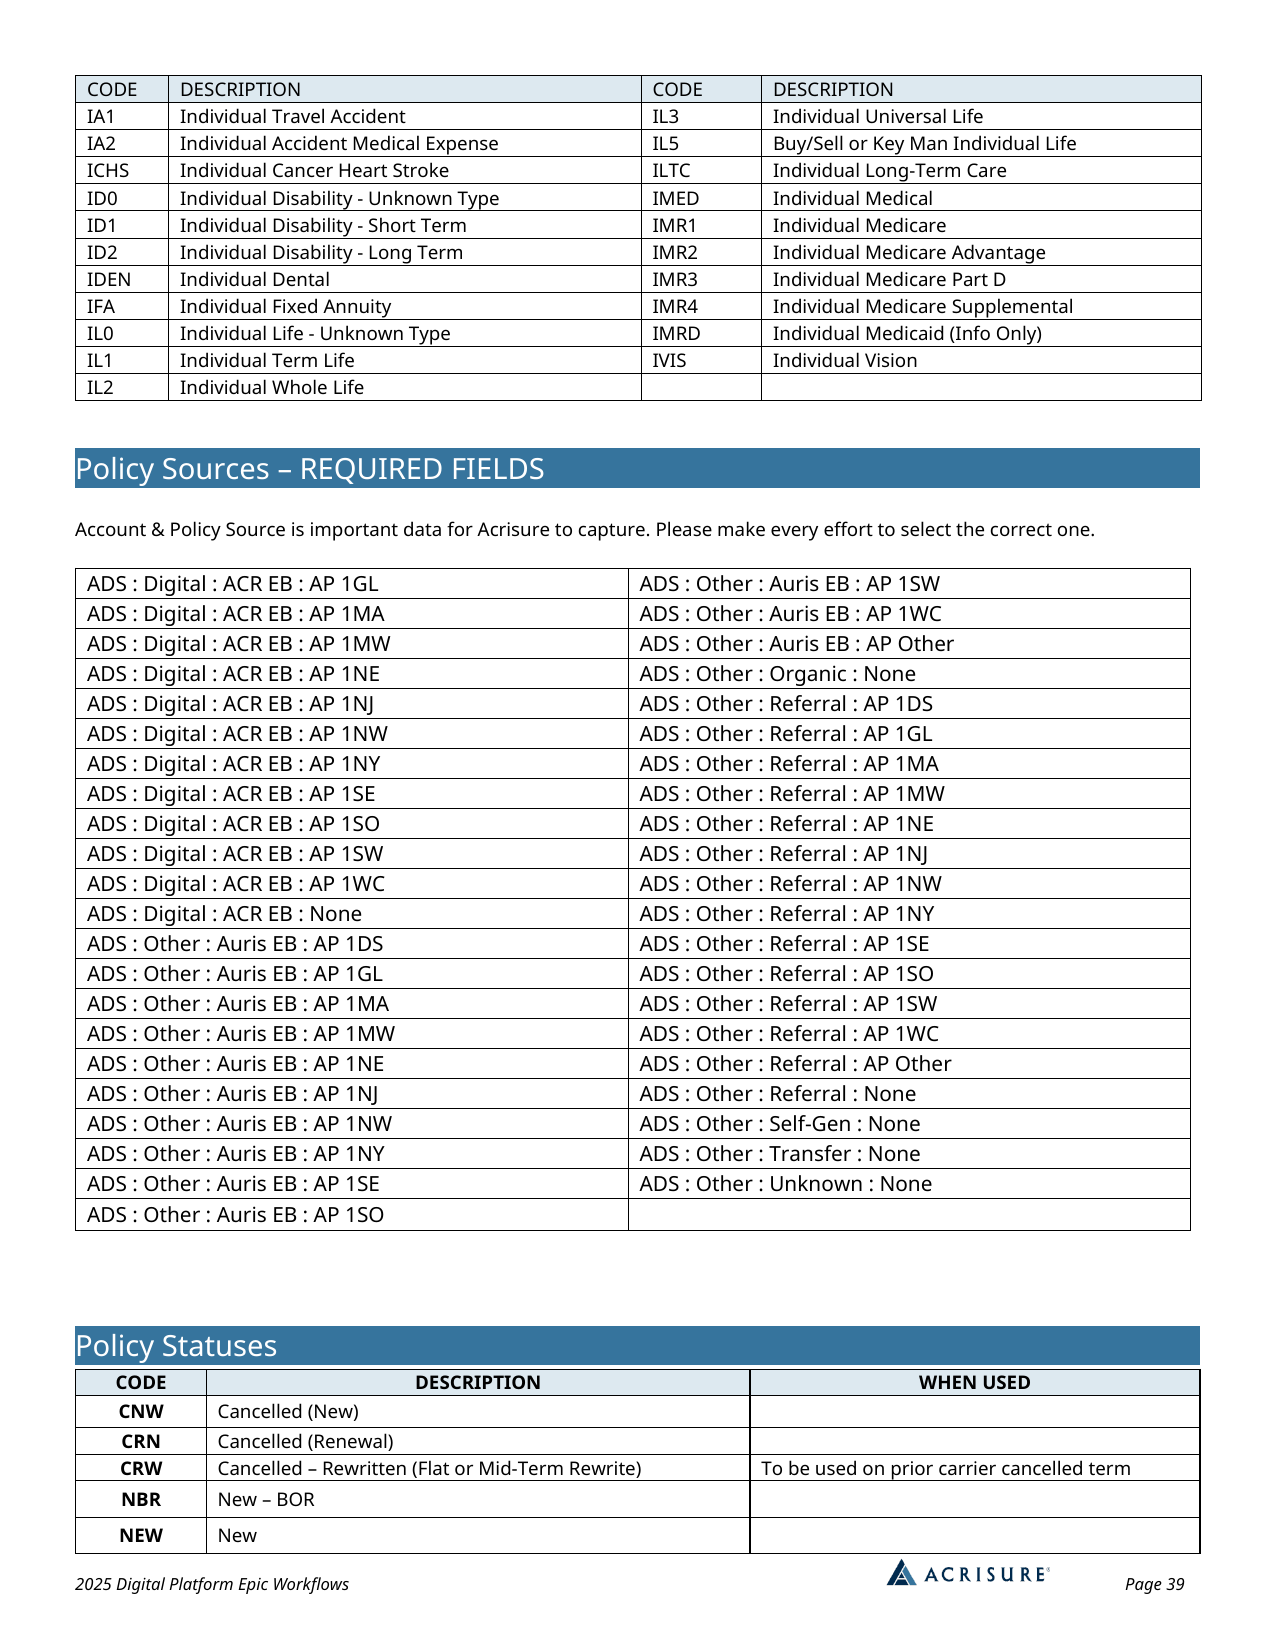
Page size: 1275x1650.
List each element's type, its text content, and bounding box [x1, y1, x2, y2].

table_cell ADS : Other : Referral : AP 1SW [629, 989, 1190, 1018]
table_cell Individual Life - Unknown Type [169, 320, 641, 346]
table_cell IA2 [76, 130, 168, 156]
table_cell ADS : Other : Auris EB : AP 1SE [76, 1169, 628, 1198]
table_cell ADS : Other : Referral : AP 1GL [629, 719, 1190, 748]
table_cell New [207, 1518, 749, 1553]
table_header DESCRIPTION [169, 76, 641, 102]
table_cell ADS : Other : Referral : AP 1SO [629, 959, 1190, 988]
table_cell Cancelled – Rewritten (Flat or Mid-Term Rewrite) [207, 1455, 749, 1480]
table_cell ADS : Other : Auris EB : AP 1GL [76, 959, 628, 988]
table_cell Individual Medicare [762, 211, 1201, 237]
table_header DESCRIPTION [762, 76, 1201, 102]
table_cell ADS : Other : Organic : None [629, 659, 1190, 688]
table_cell ADS : Other : Referral : AP Other [629, 1049, 1190, 1078]
table_cell ADS : Other : Self-Gen : None [629, 1109, 1190, 1138]
table_cell To be used on prior carrier cancelled term [751, 1455, 1199, 1480]
table_cell ADS : Digital : ACR EB : AP 1SE [76, 779, 628, 808]
table_cell ID1 [76, 211, 168, 237]
table_cell ADS : Digital : ACR EB : AP 1NE [76, 659, 628, 688]
table_header WHEN USED [751, 1370, 1199, 1395]
table_header ADS : Digital : ACR EB : AP 1GL [76, 569, 628, 598]
table_cell IL0 [76, 320, 168, 346]
table_cell IMR4 [642, 293, 761, 319]
table_cell IL2 [76, 374, 168, 400]
table_header CODE [76, 1370, 206, 1395]
table_cell ADS : Other : Referral : AP 1NW [629, 869, 1190, 898]
table_cell ADS : Other : Referral : AP 1MA [629, 749, 1190, 778]
table_cell IMR1 [642, 211, 761, 237]
table_cell ADS : Other : Referral : None [629, 1079, 1190, 1108]
table_cell Cancelled (Renewal) [207, 1428, 749, 1454]
table_cell CRN [76, 1428, 206, 1454]
table_cell IL1 [76, 347, 168, 373]
table_cell ADS : Digital : ACR EB : AP 1SW [76, 839, 628, 868]
table_cell Individual Whole Life [169, 374, 641, 400]
table_cell [762, 374, 1201, 400]
table_cell ADS : Other : Auris EB : AP 1NY [76, 1139, 628, 1168]
table_cell Individual Term Life [169, 347, 641, 373]
table_cell Individual Fixed Annuity [169, 293, 641, 319]
table_cell ADS : Other : Referral : AP 1NY [629, 899, 1190, 928]
table_cell [629, 1199, 1190, 1230]
table_cell ADS : Other : Auris EB : AP Other [629, 629, 1190, 658]
table_cell CNW [76, 1396, 206, 1427]
table_cell Individual Accident Medical Expense [169, 130, 641, 156]
table_cell ADS : Other : Auris EB : AP 1NW [76, 1109, 628, 1138]
table_cell NEW [76, 1518, 206, 1553]
table_cell IDEN [76, 266, 168, 292]
table_cell IA1 [76, 103, 168, 129]
table_cell Individual Dental [169, 266, 641, 292]
table_cell Individual Long-Term Care [762, 157, 1201, 183]
table_header ADS : Other : Auris EB : AP 1SW [629, 569, 1190, 598]
table_cell Buy/Sell or Key Man Individual Life [762, 130, 1201, 156]
table_cell Individual Disability - Short Term [169, 211, 641, 237]
table_cell ADS : Other : Auris EB : AP 1WC [629, 599, 1190, 628]
table_header CODE [76, 76, 168, 102]
table_cell ADS : Other : Auris EB : AP 1DS [76, 929, 628, 958]
table_cell ADS : Other : Auris EB : AP 1MA [76, 989, 628, 1018]
table_header DESCRIPTION [207, 1370, 749, 1395]
table_cell ADS : Digital : ACR EB : None [76, 899, 628, 928]
table_cell [751, 1481, 1199, 1517]
table_cell Cancelled (New) [207, 1396, 749, 1427]
table_cell ADS : Other : Transfer : None [629, 1139, 1190, 1168]
table_cell ADS : Other : Unknown : None [629, 1169, 1190, 1198]
table_header CODE [642, 76, 761, 102]
table_cell New – BOR [207, 1481, 749, 1517]
table_cell IMR2 [642, 239, 761, 264]
table_cell Individual Cancer Heart Stroke [169, 157, 641, 183]
table_cell ADS : Other : Auris EB : AP 1SO [76, 1199, 628, 1230]
table_cell ID0 [76, 184, 168, 210]
subtitle Policy Statuses [75, 1326, 1200, 1365]
table_cell Individual Travel Accident [169, 103, 641, 129]
table_cell CRW [76, 1455, 206, 1480]
table_cell Individual Medicare Advantage [762, 239, 1201, 264]
table_cell ADS : Digital : ACR EB : AP 1WC [76, 869, 628, 898]
table_cell ADS : Digital : ACR EB : AP 1NJ [76, 689, 628, 718]
table_cell Individual Medical [762, 184, 1201, 210]
table_cell NBR [76, 1481, 206, 1517]
table_cell ADS : Other : Referral : AP 1WC [629, 1019, 1190, 1048]
table_cell ADS : Digital : ACR EB : AP 1MW [76, 629, 628, 658]
table_cell ADS : Other : Auris EB : AP 1NJ [76, 1079, 628, 1108]
table_cell ADS : Digital : ACR EB : AP 1MA [76, 599, 628, 628]
table_cell Individual Medicare Supplemental [762, 293, 1201, 319]
text Account & Policy Source is important data for Acrisure to capture. Please make every effort to select the correct one. [75, 517, 1200, 542]
table_cell IMED [642, 184, 761, 210]
table_cell ADS : Digital : ACR EB : AP 1SO [76, 809, 628, 838]
table_cell ADS : Other : Referral : AP 1NJ [629, 839, 1190, 868]
table_cell IMRD [642, 320, 761, 346]
table_cell Individual Universal Life [762, 103, 1201, 129]
table_cell ADS : Other : Auris EB : AP 1MW [76, 1019, 628, 1048]
table_cell Individual Vision [762, 347, 1201, 373]
table_cell [642, 374, 761, 400]
table_cell Individual Disability - Long Term [169, 239, 641, 264]
table_cell Individual Disability - Unknown Type [169, 184, 641, 210]
table_cell IL3 [642, 103, 761, 129]
table_cell IVIS [642, 347, 761, 373]
table_cell ADS : Other : Auris EB : AP 1NE [76, 1049, 628, 1078]
table_cell ILTC [642, 157, 761, 183]
table_cell ICHS [76, 157, 168, 183]
table_cell ADS : Other : Referral : AP 1NE [629, 809, 1190, 838]
table_cell [751, 1396, 1199, 1427]
subtitle Policy Sources – REQUIRED FIELDS [75, 448, 1200, 488]
table_cell ADS : Other : Referral : AP 1DS [629, 689, 1190, 718]
table_cell IMR3 [642, 266, 761, 292]
table_cell ADS : Other : Referral : AP 1SE [629, 929, 1190, 958]
table_cell IFA [76, 293, 168, 319]
table_cell Individual Medicaid (Info Only) [762, 320, 1201, 346]
table_cell Individual Medicare Part D [762, 266, 1201, 292]
table_cell ADS : Digital : ACR EB : AP 1NY [76, 749, 628, 778]
table_cell IL5 [642, 130, 761, 156]
picture [885, 1555, 1050, 1591]
table_cell ADS : Other : Referral : AP 1MW [629, 779, 1190, 808]
table_cell ADS : Digital : ACR EB : AP 1NW [76, 719, 628, 748]
table_cell [751, 1518, 1199, 1553]
table_cell ID2 [76, 239, 168, 264]
table_cell [751, 1428, 1199, 1454]
